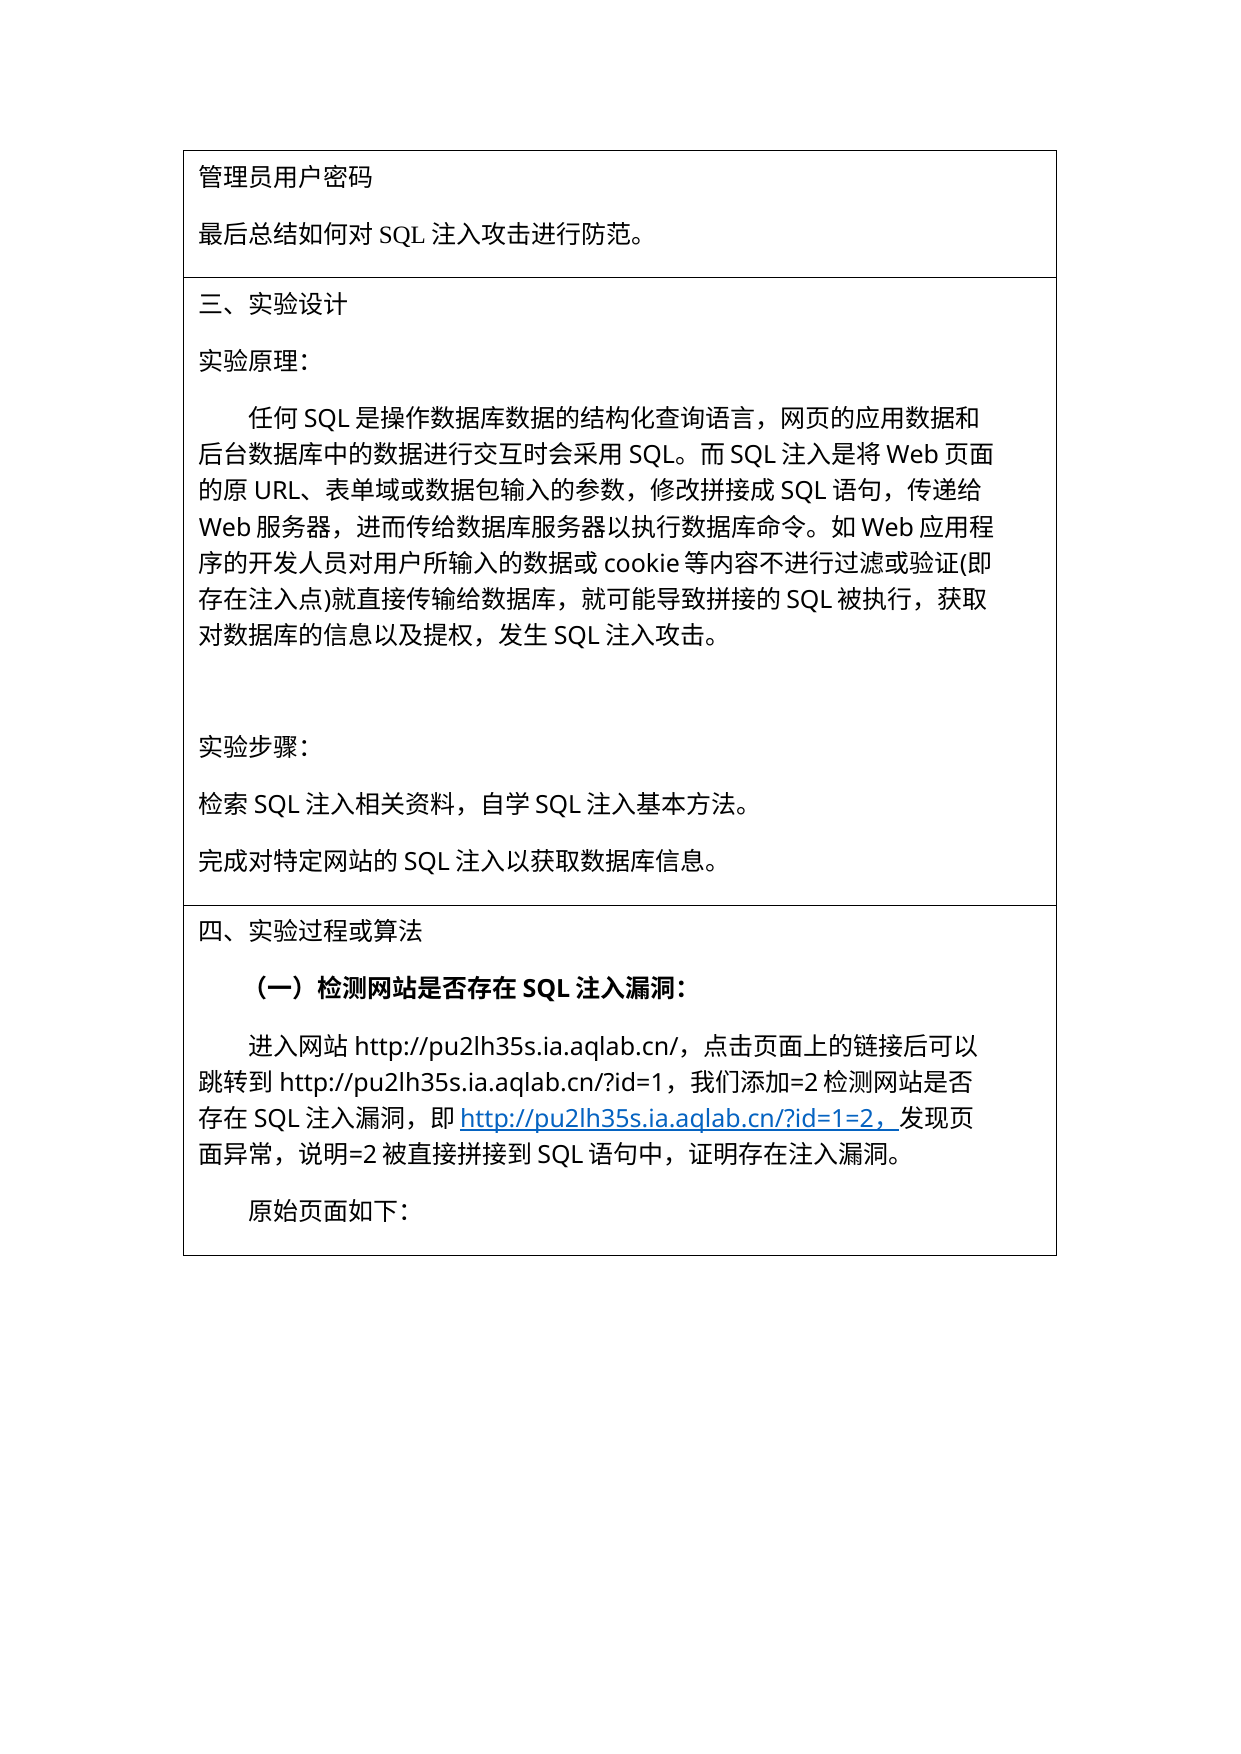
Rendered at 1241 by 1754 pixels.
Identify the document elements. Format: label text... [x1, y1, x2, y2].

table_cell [184, 151, 1056, 277]
table_cell 三、实验设计 实验原理： 任何SQL是操作数据库数据的结构化查询语言，网页的应用数据和后台数据库中的数据进行交互时会采用SQL。而SQL注入是将Web页面的原URL、表单域或数据包输入的参数，修改拼接成SQL语句，传递给Web服务器，进而传给数据库服务器以执行数据库命令。如Web应用程序的开发人员对用户所输入的数据或cookie等内容不进行过滤或验证(即存在注入点)就直接传输给数据库，就可能导致拼接的SQL被执行，获取对数据库的信息以及提权，发生SQL注入攻击。 实验步骤： 检索SQL注入相关资料，自学SQL注入基本方法。 完成对特定网站的SQL注入以获取数据库信息。 [184, 278, 1056, 905]
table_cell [184, 906, 1056, 1255]
